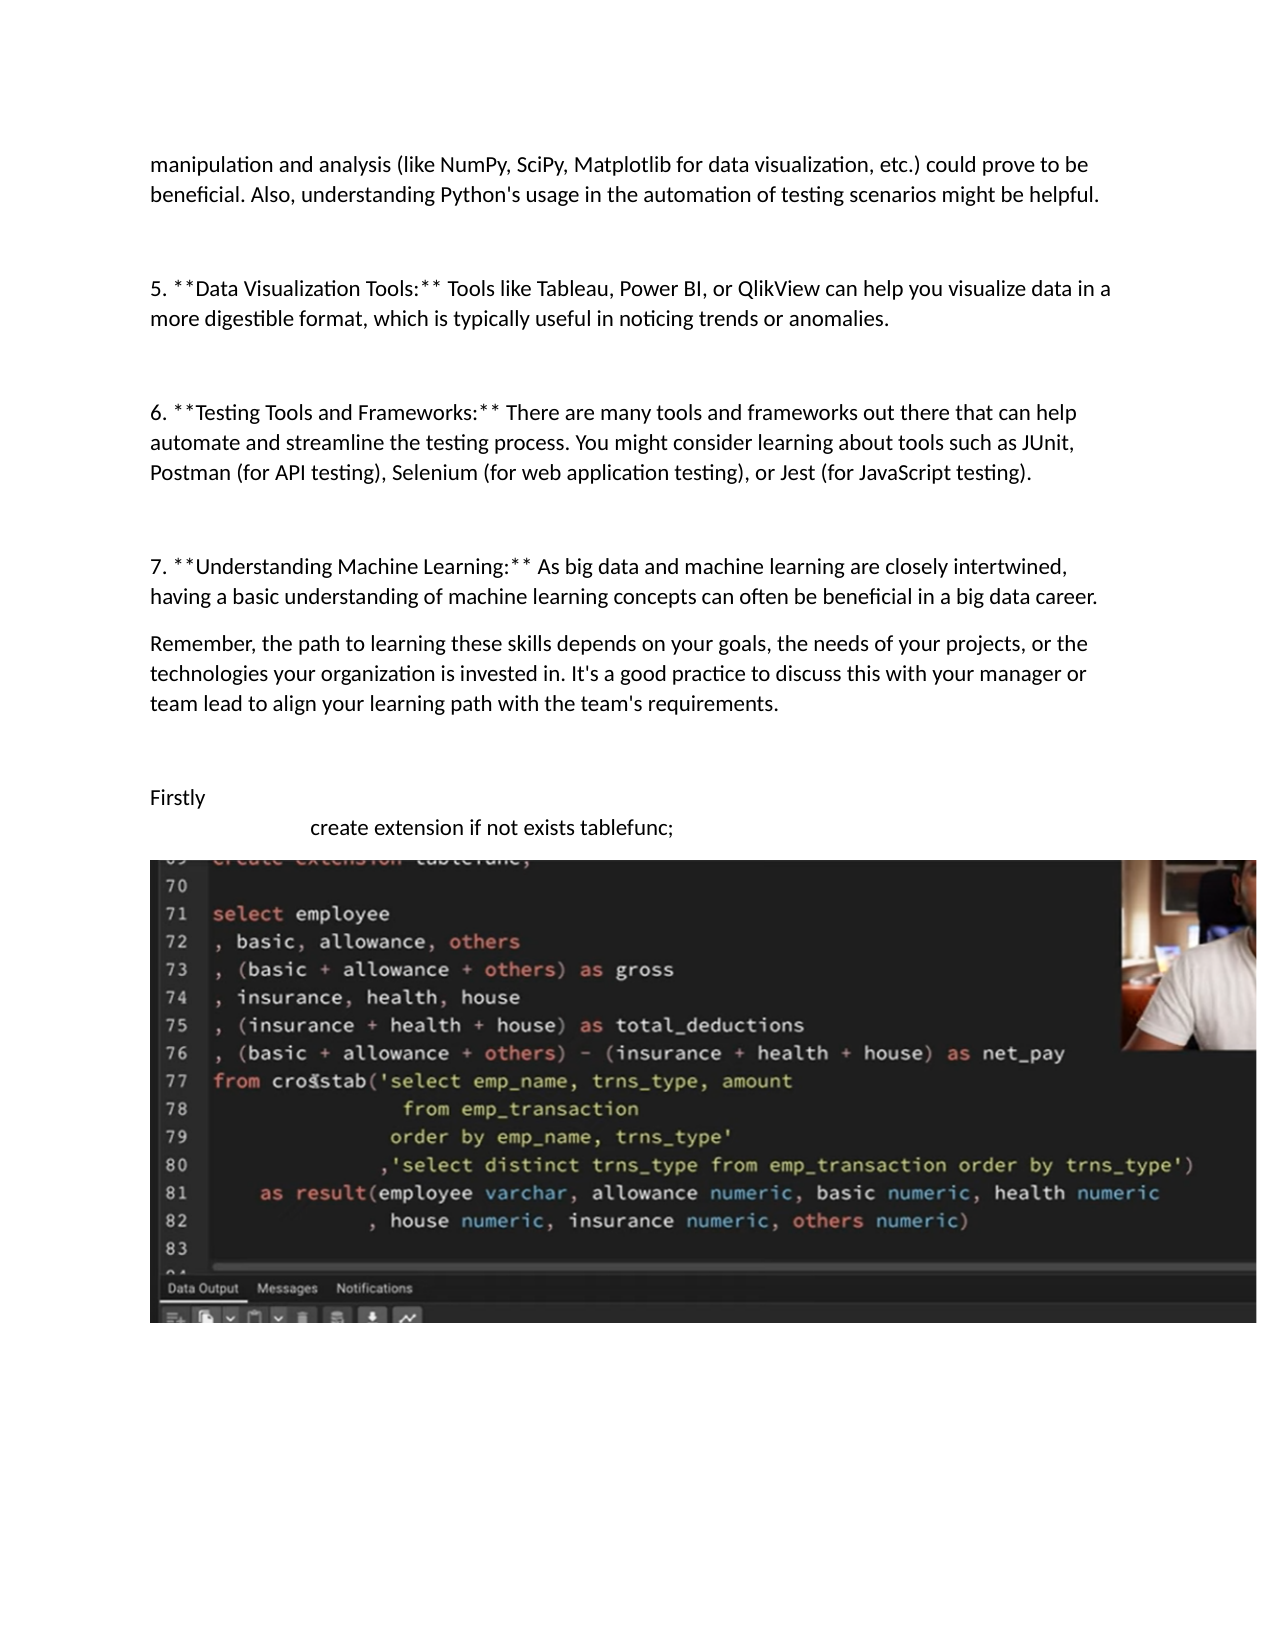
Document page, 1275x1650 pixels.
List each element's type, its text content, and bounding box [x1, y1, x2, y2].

picture [150, 860, 1257, 1323]
text 7. **Understanding Machine Learning:** As big data and machine learning are closely intertwined, having a basic understanding of machine learning concepts can often be beneficial in a big data career. [150, 552, 1125, 610]
text Firstly create extension if not exists tablefunc; [150, 783, 1125, 842]
text 5. **Data Visualization Tools:** Tools like Tableau, Power BI, or QlikView can help you visualize data in a more digestible format, which is typically useful in noticing trends or anomalies. [150, 274, 1125, 332]
text 6. **Testing Tools and Frameworks:** There are many tools and frameworks out there that can help automate and streamline the testing process. You might consider learning about tools such as JUnit, Postman (for API testing), Selenium (for web application testing), or Jest (for JavaScript testing). [150, 398, 1125, 486]
text Remember, the path to learning these skills depends on your goals, the needs of your projects, or the technologies your organization is invested in. It's a good practice to discuss this with your manager or team lead to align your learning path with the team's requirements. [150, 629, 1125, 718]
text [150, 150, 1125, 208]
